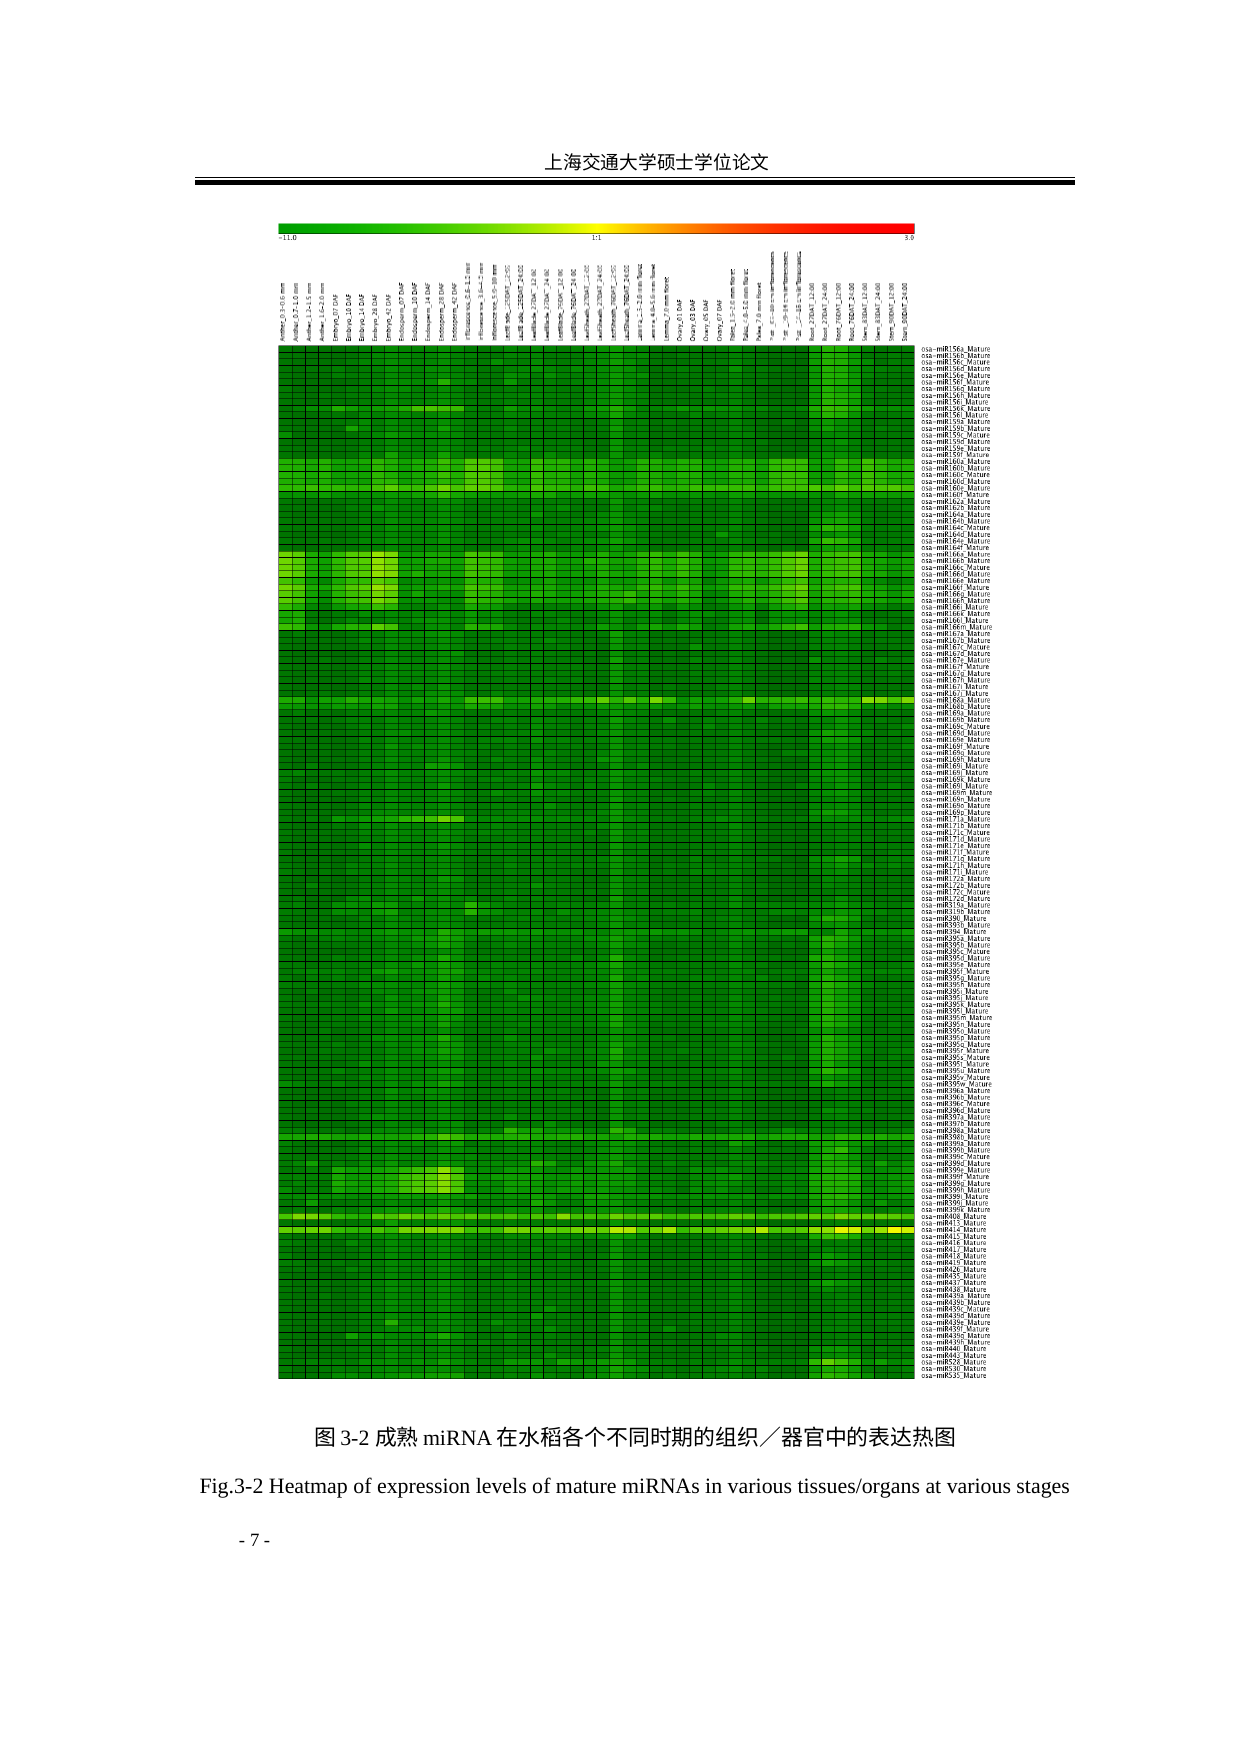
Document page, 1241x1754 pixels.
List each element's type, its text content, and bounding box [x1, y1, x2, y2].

text Fig.3-2 Heatmap of expression levels of mature miRNAs in various tissues/organs at various stages [195, 1473, 1075, 1498]
picture [265, 211, 1005, 1392]
text 图3-2 成熟miRNA在水稻各个不同时期的组织／器官中的表达热图 [195, 1420, 1075, 1452]
